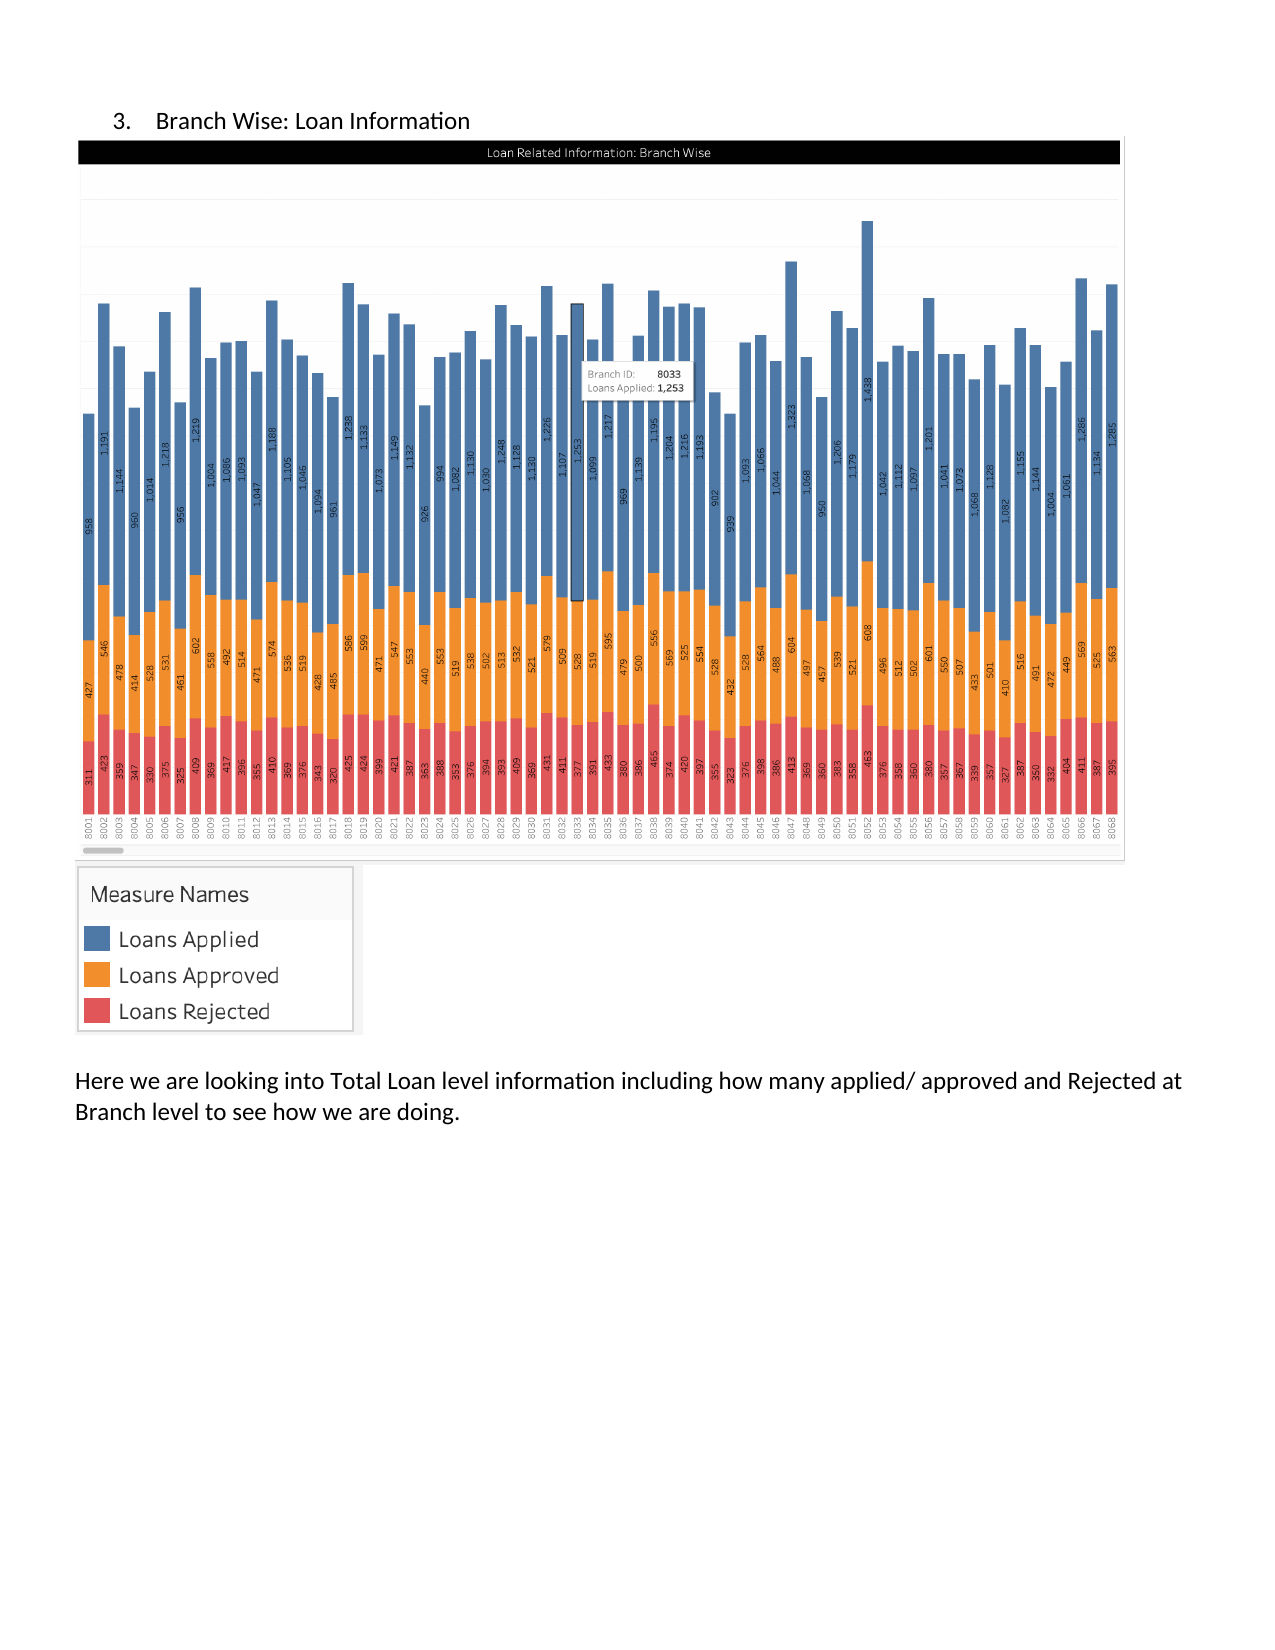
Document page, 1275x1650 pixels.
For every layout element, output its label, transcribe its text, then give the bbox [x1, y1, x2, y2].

text Here we are looking into Total Loan level information including how many applied/ approved and Rejected at Branch level to see how we are doing. [75, 1065, 1200, 1126]
list Branch Wise: Loan Information [112, 106, 1200, 136]
picture [75, 136, 1125, 1035]
